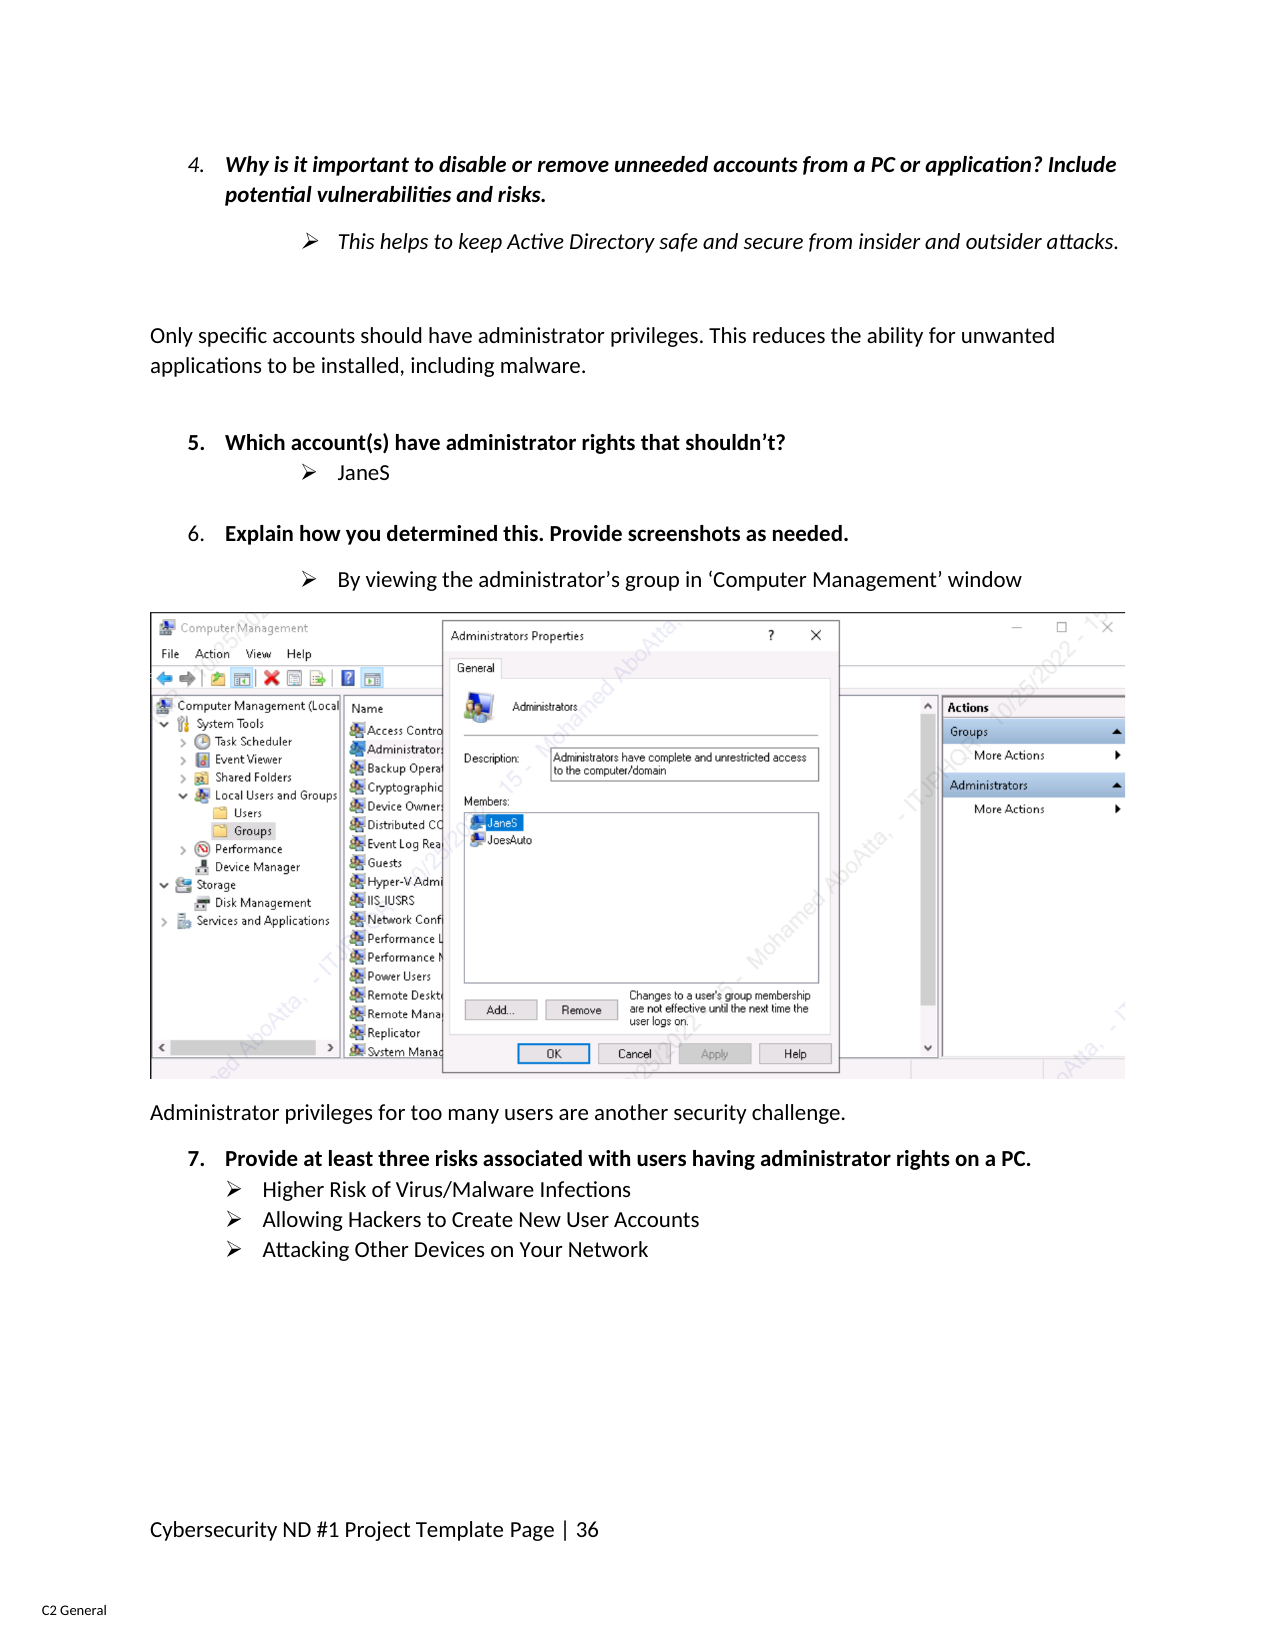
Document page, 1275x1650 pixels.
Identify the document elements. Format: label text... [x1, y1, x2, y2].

picture [150, 612, 1125, 1079]
list JaneS [300, 458, 1125, 486]
list Why is it important to disable or remove unneeded accounts from a PC or application? Include potential vulnerabilities and risks. [187, 150, 1125, 208]
list Provide at least three risks associated with users having administrator rights on a PC. [187, 1144, 1125, 1173]
list Allowing Hackers to Create New User Accounts [225, 1205, 1125, 1233]
list This helps to keep Active Directory safe and secure from insider and outsider attacks. [300, 227, 1125, 255]
list By viewing the administrator’s group in ‘Computer Management’ window [300, 566, 1125, 594]
list Attacking Other Devices on Your Network [225, 1235, 1125, 1263]
list Higher Risk of Virus/Malware Infections [225, 1175, 1125, 1203]
text Only specific accounts should have administrator privileges. This reduces the ability for unwanted applications to be installed, including malware. [150, 321, 1125, 409]
text Administrator privileges for too many users are another security challenge. [150, 1098, 1125, 1126]
list Which account(s) have administrator rights that shouldn’t? [187, 428, 1125, 456]
list Explain how you determined this. Provide screenshots as needed. [187, 519, 1125, 547]
